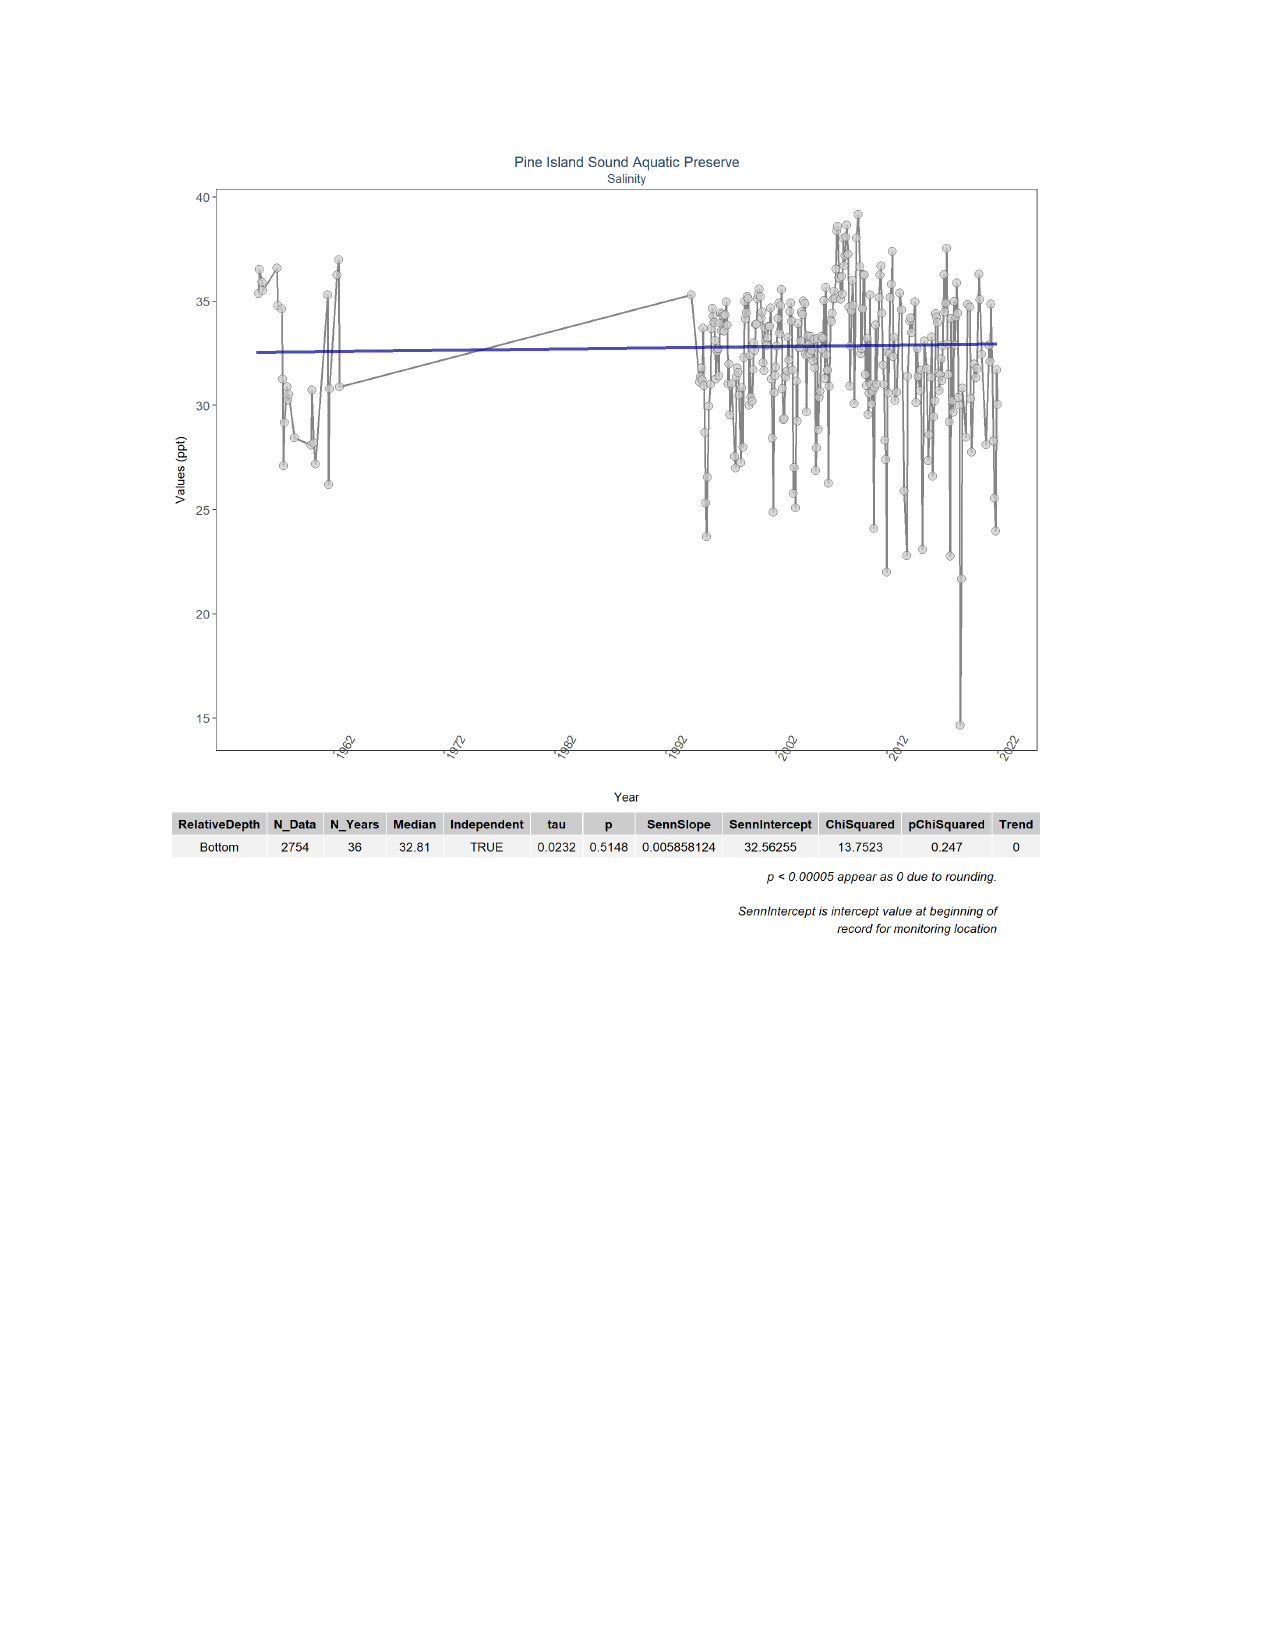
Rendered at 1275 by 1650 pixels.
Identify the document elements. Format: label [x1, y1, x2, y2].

picture [168, 150, 1044, 938]
